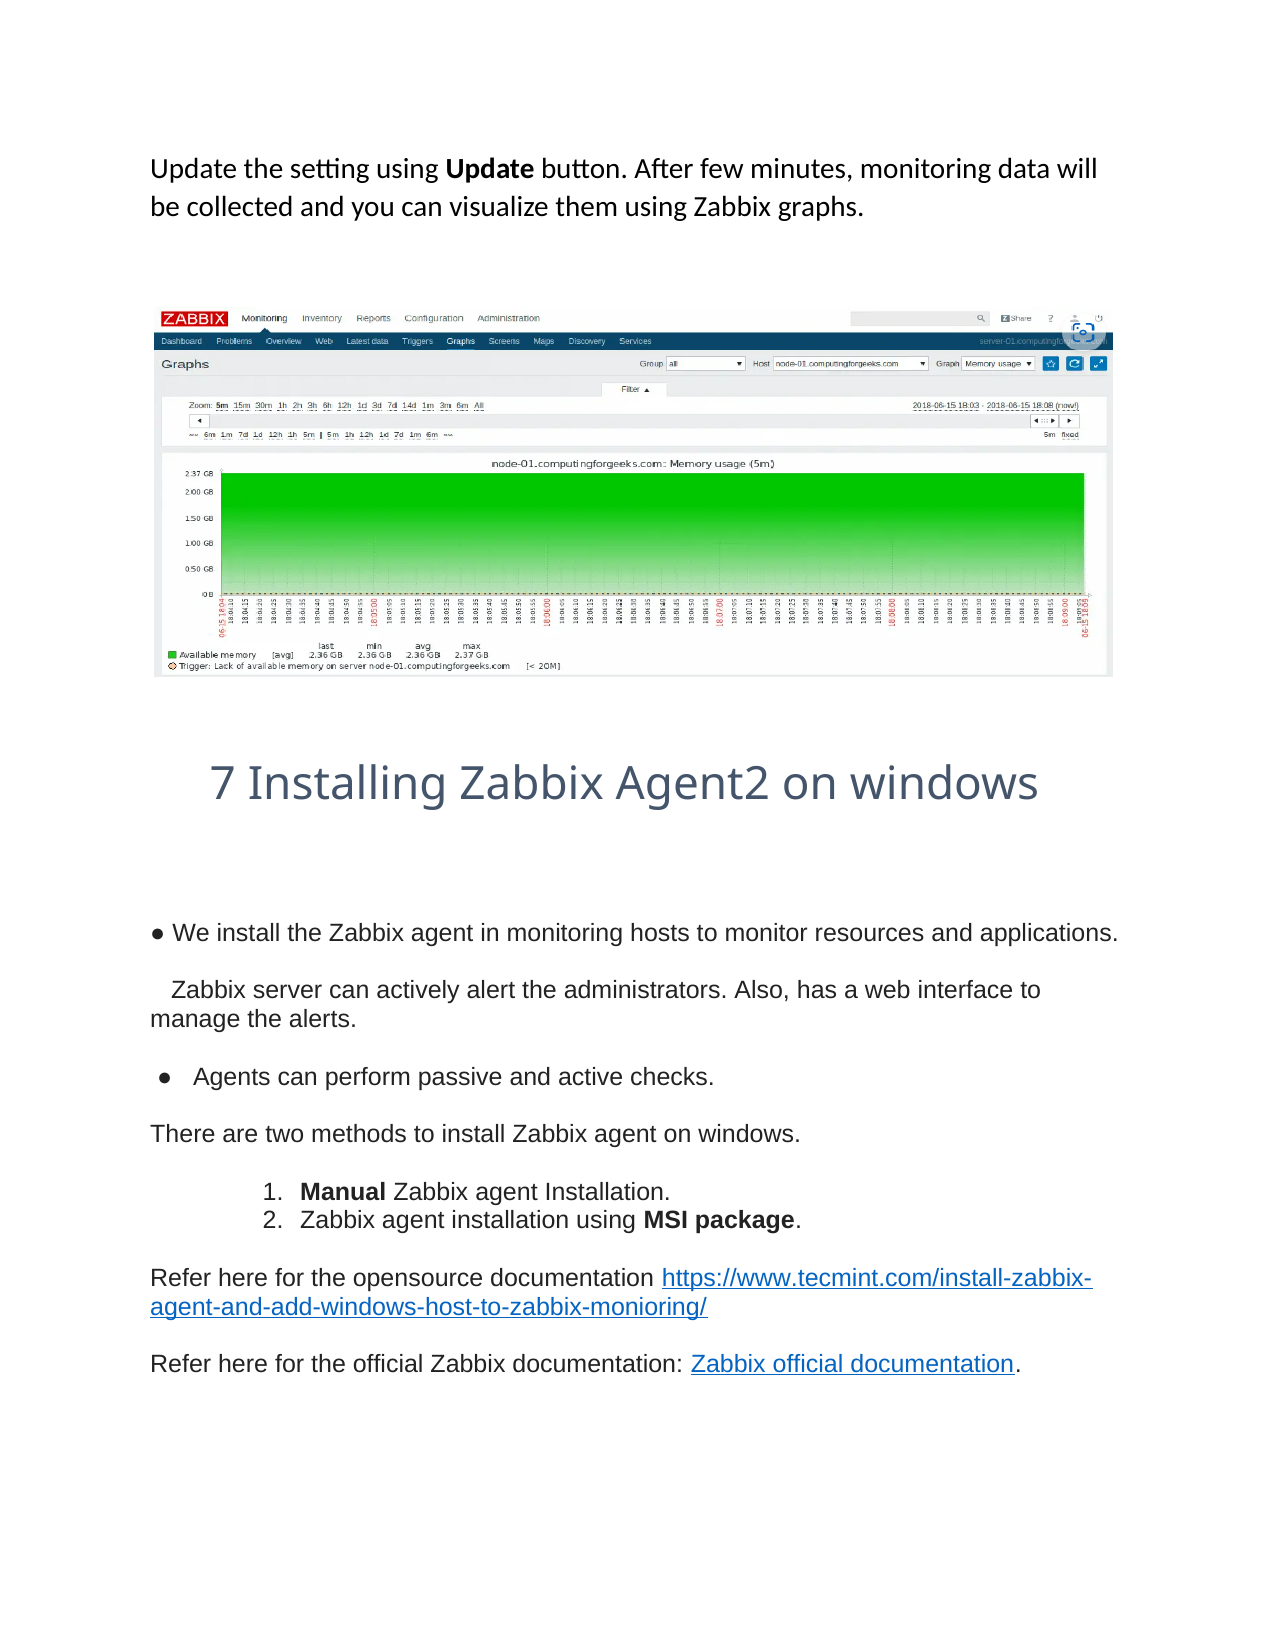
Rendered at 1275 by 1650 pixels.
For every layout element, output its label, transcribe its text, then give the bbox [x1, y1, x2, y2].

text ● We install the Zabbix agent in monitoring hosts to monitor resources and applications. [150, 918, 1125, 947]
list Zabbix agent installation using MSI package. [262, 1206, 1125, 1234]
text 7 Installing Zabbix Agent2 on windows [150, 750, 1125, 812]
text Zabbix server can actively alert the administrators. Also, has a web interface to manage the alerts. [150, 976, 1125, 1033]
picture [150, 298, 1125, 677]
text Refer here for the opensource documentation https://www.tecmint.com/install-zabbix-agent-and-add-windows-host-to-zabbix-monioring/ [150, 1263, 1125, 1321]
text Refer here for the official Zabbix documentation: Zabbix official documentation. [150, 1349, 1125, 1378]
list Manual Zabbix agent Installation. [262, 1177, 1125, 1206]
text Update the setting using Update button. After few minutes, monitoring data will be collected and you can visualize them using Zabbix graphs. [150, 150, 1125, 224]
text There are two methods to install Zabbix agent on windows. [150, 1119, 1125, 1148]
text ● Agents can perform passive and active checks. [150, 1062, 1125, 1091]
